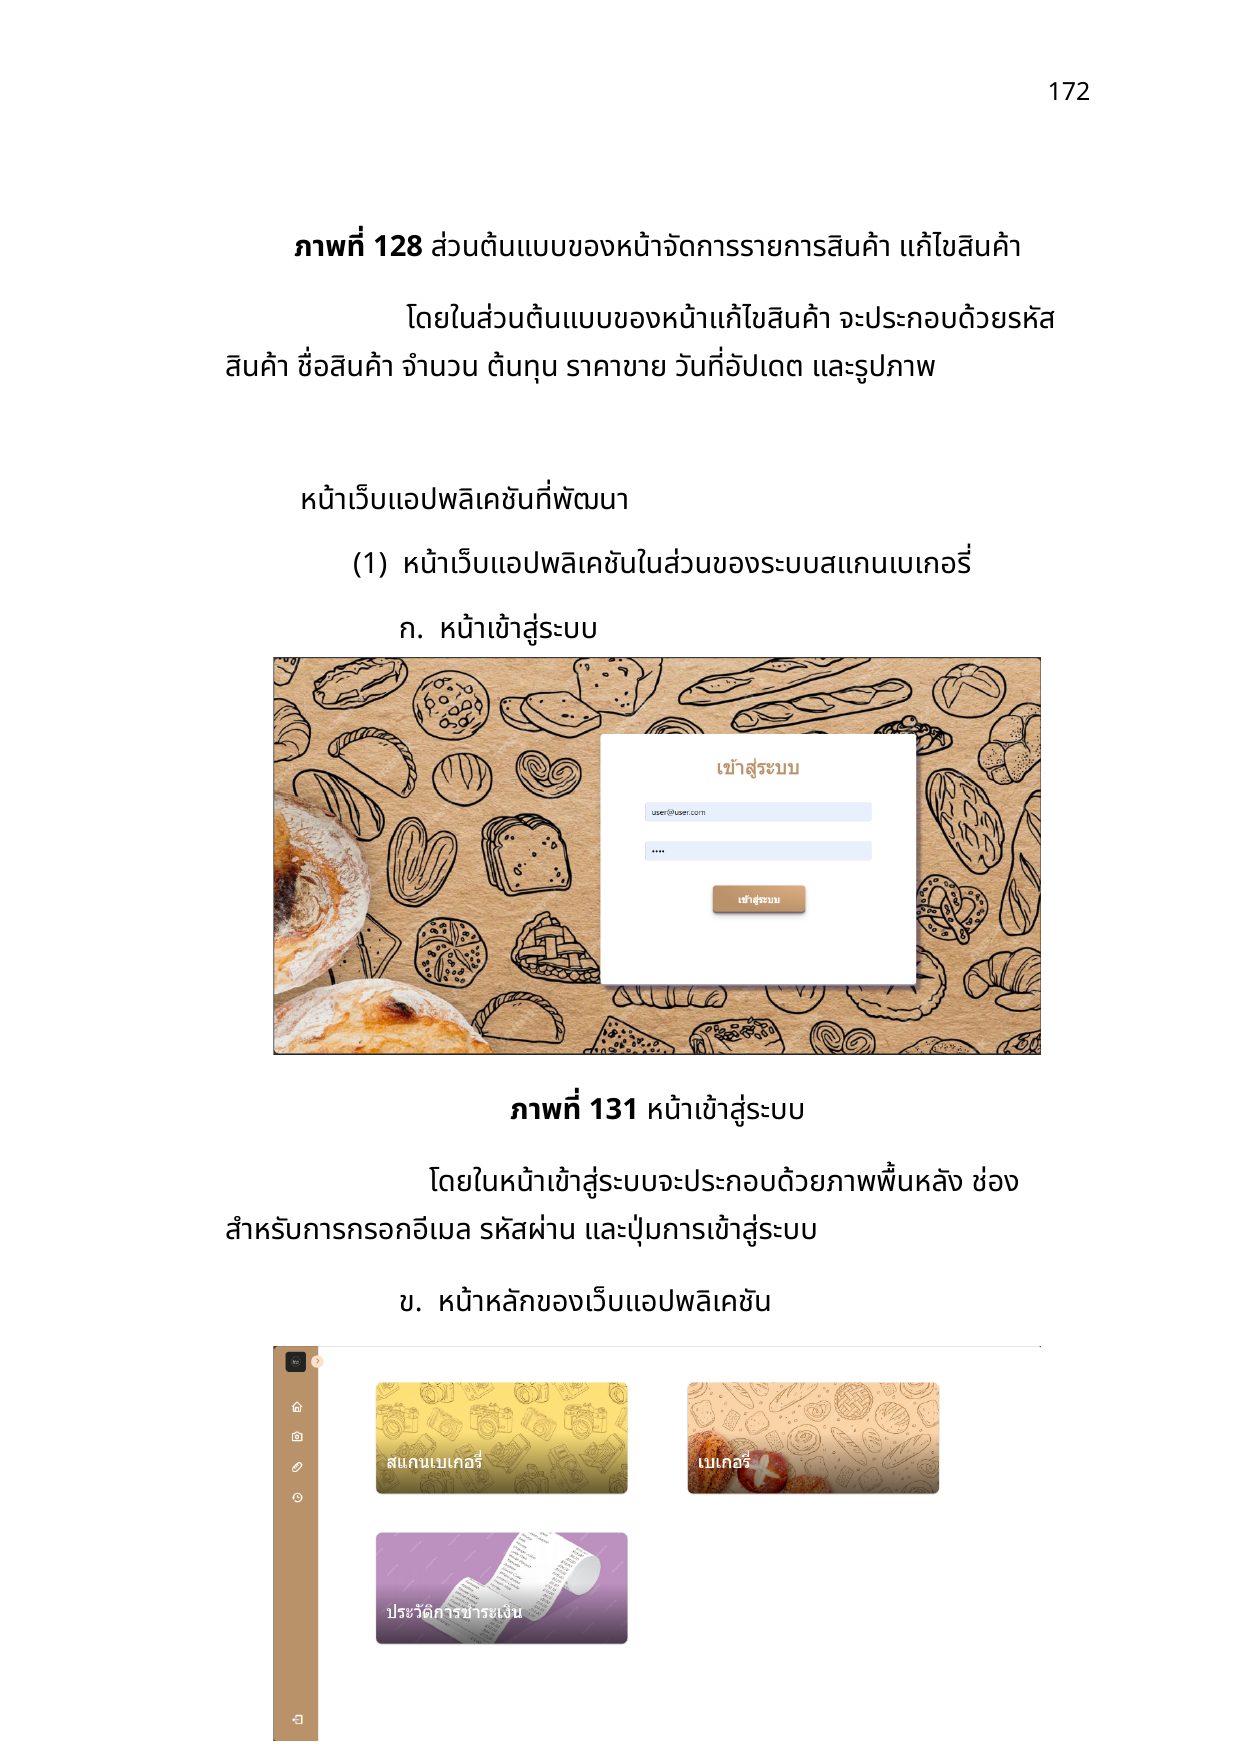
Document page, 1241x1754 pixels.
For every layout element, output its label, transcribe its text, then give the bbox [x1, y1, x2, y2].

text หน้าเว็บแอปพลิเคชันที่พัฒนา [225, 478, 1090, 522]
text ภาพที่ 131 หน้าเข้าสู่ระบบ [225, 1088, 1090, 1132]
text ภาพที่ 128 ส่วนต้นแบบของหน้าจัดการรายการสินค้า แก้ไขสินค้า [225, 225, 1090, 269]
text (1) หน้าเว็บแอปพลิเคชันในส่วนของระบบสแกนเบเกอรี่ [225, 543, 1090, 587]
picture [273, 1346, 1041, 1741]
text โดยในส่วนต้นแบบของหน้าแก้ไขสินค้า จะประกอบด้วยรหัสสินค้า ชื่อสินค้า จำนวน ต้นทุน ราคาขาย วันที่อัปเดต และรูปภาพ [225, 298, 1090, 389]
text โดยในหน้าเข้าสู่ระบบจะประกอบด้วยภาพพื้นหลัง ช่องสำหรับการกรอกอีเมล รหัสผ่าน และปุ่มการเข้าสู่ระบบ [225, 1161, 1090, 1252]
picture [273, 657, 1041, 1055]
text ก. หน้าเข้าสู่ระบบ [225, 607, 1090, 651]
text ข. หน้าหลักของเว็บแอปพลิเคชัน [225, 1281, 1090, 1325]
